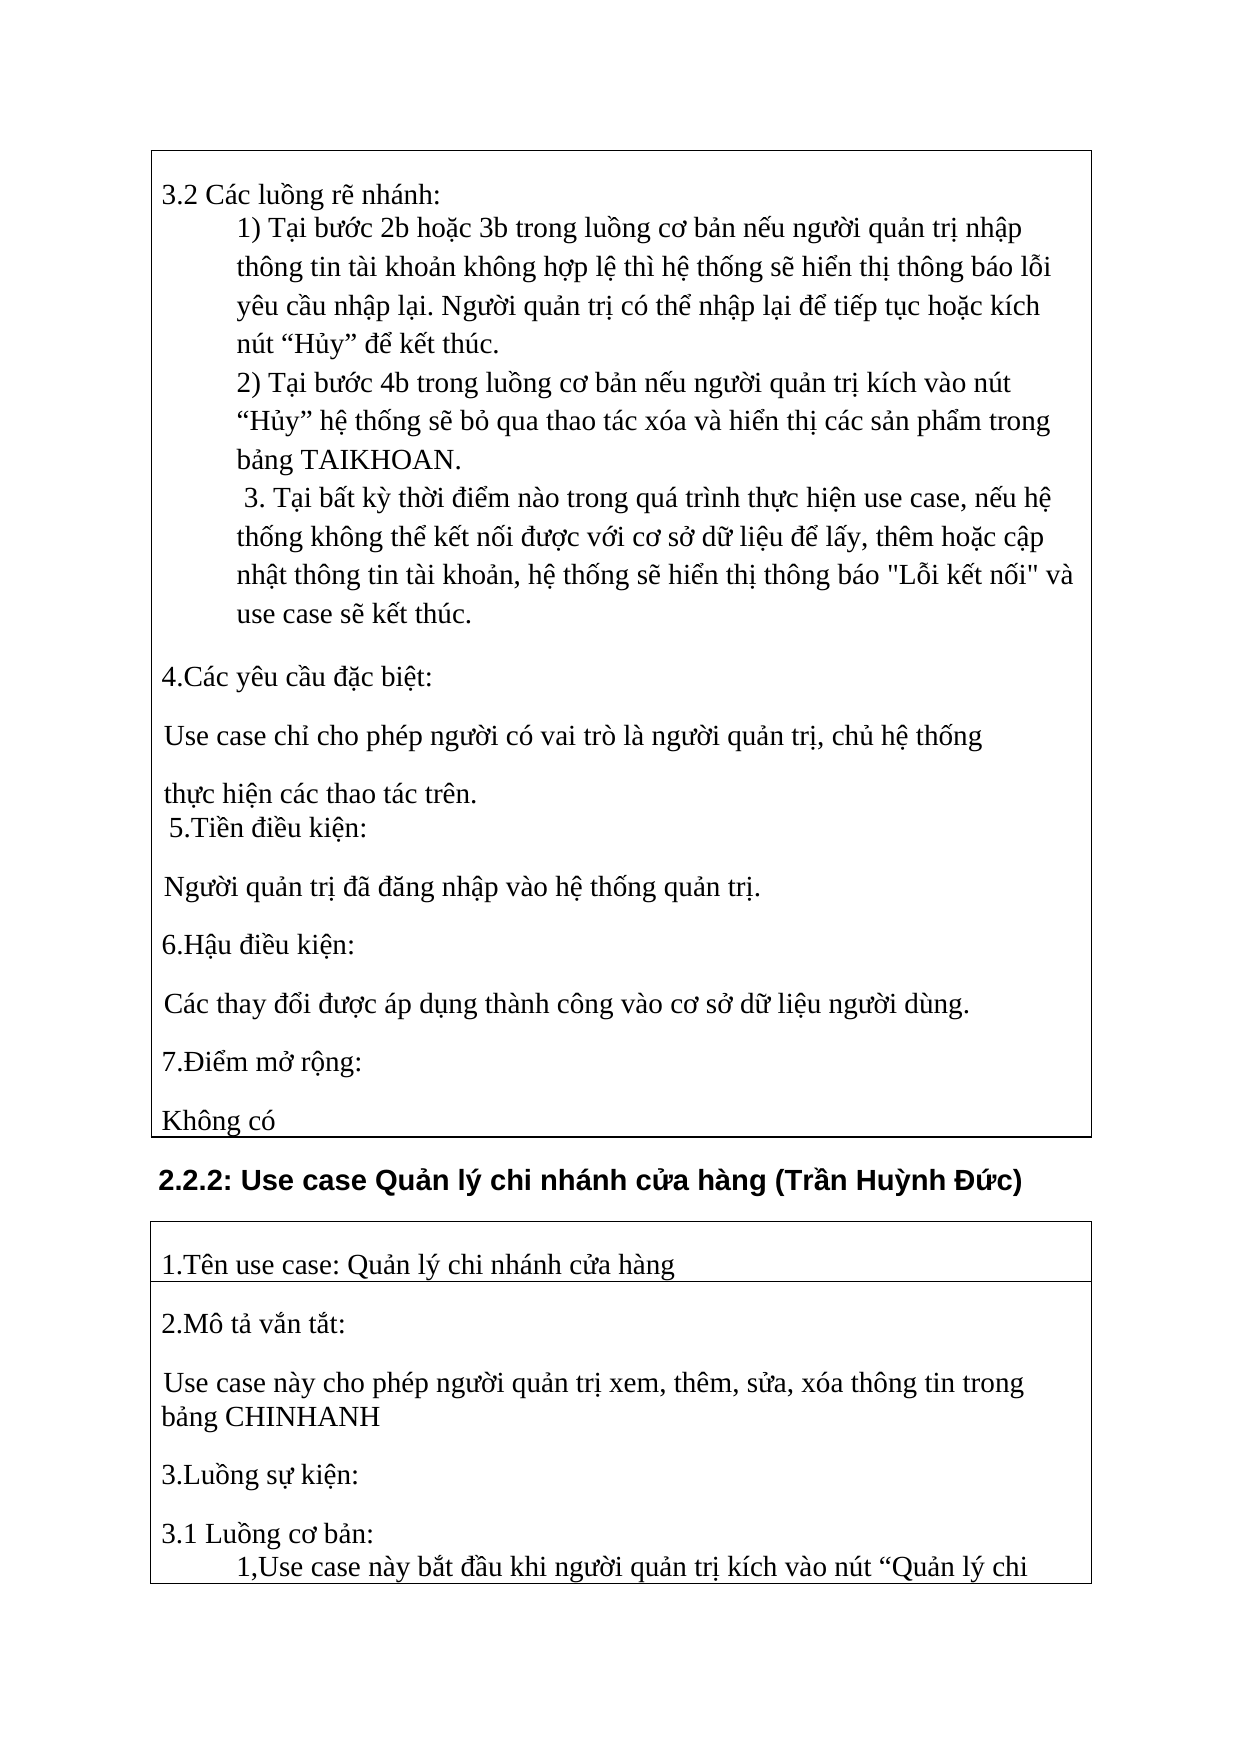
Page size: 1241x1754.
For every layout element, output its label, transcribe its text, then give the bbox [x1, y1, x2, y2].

table_header 1.Tên use case: Quản lý chi nhánh cửa hàng [151, 1222, 1091, 1281]
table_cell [152, 151, 1091, 1136]
subtitle 2.2.2: Use case Quản lý chi nhánh cửa hàng (Trần Huỳnh Đức) [150, 1162, 1090, 1196]
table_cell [151, 1282, 1091, 1583]
